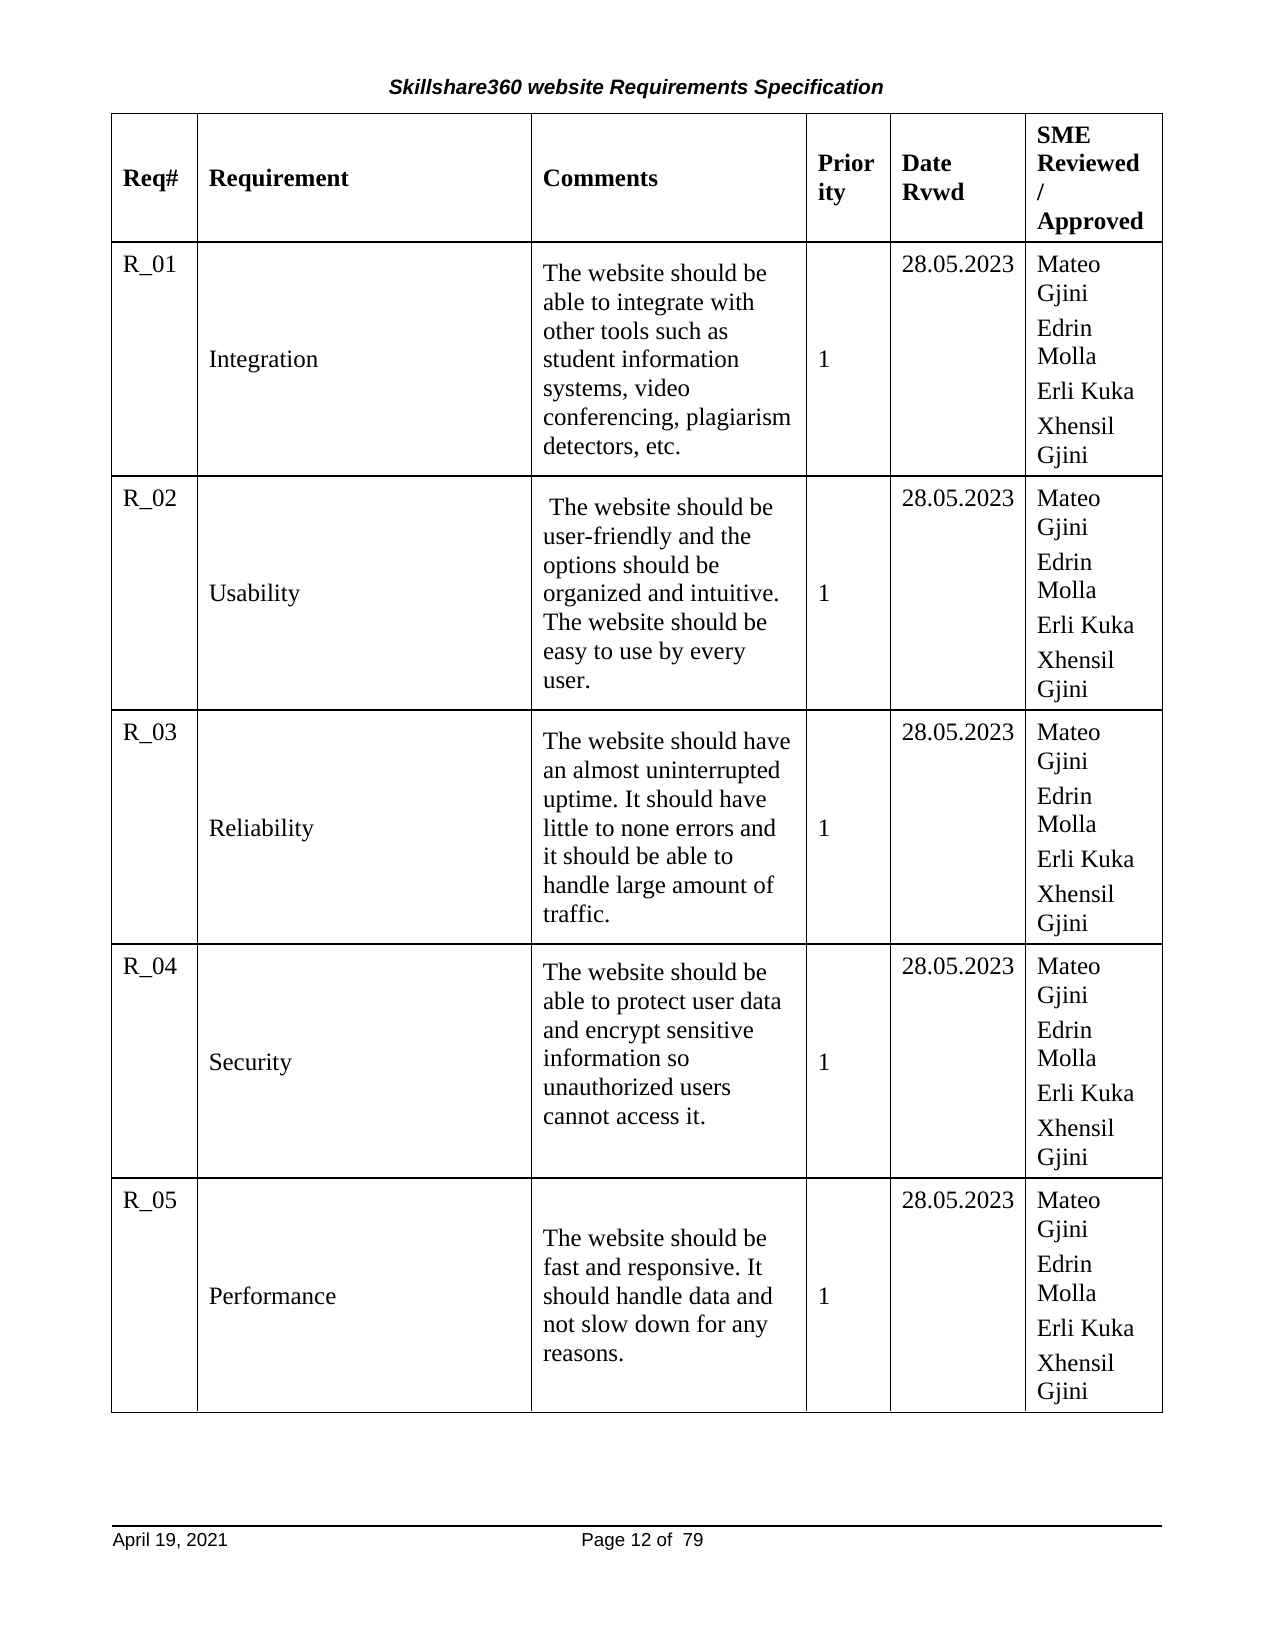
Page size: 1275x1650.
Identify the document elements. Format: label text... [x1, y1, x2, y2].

table_cell 28.05.2023 [891, 1179, 1025, 1411]
table_cell Mateo Gjini Edrin Molla Erli Kuka Xhensil Gjini [1026, 243, 1162, 475]
table_cell The website should be able to protect user data and encrypt sensitive information so unauthorized users cannot access it. [532, 945, 806, 1177]
table_cell R_02 [112, 477, 197, 709]
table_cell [1026, 1179, 1162, 1411]
table_cell The website should have an almost uninterrupted uptime. It should have little to none errors and it should be able to handle large amount of traffic. [532, 711, 806, 943]
table_cell R_04 [112, 945, 197, 1177]
table_header SME Reviewed / Approved [1026, 114, 1162, 241]
table_cell 1 [807, 243, 890, 475]
table_cell Mateo Gjini Edrin Molla Erli Kuka Xhensil Gjini [1026, 711, 1162, 943]
table_cell Reliability [198, 711, 531, 943]
table_cell Mateo Gjini Edrin Molla Erli Kuka Xhensil Gjini [1026, 945, 1162, 1177]
table_cell The website should be able to integrate with other tools such as student information systems, video conferencing, plagiarism detectors, etc. [532, 243, 806, 475]
table_cell R_01 [112, 243, 197, 475]
table_cell 28.05.2023 [891, 243, 1025, 475]
table_cell 1 [807, 945, 890, 1177]
table_cell The website should be user-friendly and the options should be organized and intuitive. The website should be easy to use by every user. [532, 477, 806, 709]
table_cell Performance [198, 1179, 531, 1411]
table_header Date Rvwd [891, 114, 1025, 241]
table_cell Mateo Gjini Edrin Molla Erli Kuka Xhensil Gjini [1026, 477, 1162, 709]
table_cell 28.05.2023 [891, 945, 1025, 1177]
table_cell R_03 [112, 711, 197, 943]
table_cell 28.05.2023 [891, 477, 1025, 709]
table_cell The website should be fast and responsive. It should handle data and not slow down for any reasons. [532, 1179, 806, 1411]
table_cell R_05 [112, 1179, 197, 1411]
table_cell Integration [198, 243, 531, 475]
table_header Priority [807, 114, 890, 241]
table_cell 1 [807, 477, 890, 709]
table_header Requirement [198, 114, 531, 241]
table_cell 1 [807, 711, 890, 943]
table_header Req# [112, 114, 197, 241]
table_header Comments [532, 114, 806, 241]
table_cell Usability [198, 477, 531, 709]
table_cell Security [198, 945, 531, 1177]
table_cell 1 [807, 1179, 890, 1411]
table_cell 28.05.2023 [891, 711, 1025, 943]
